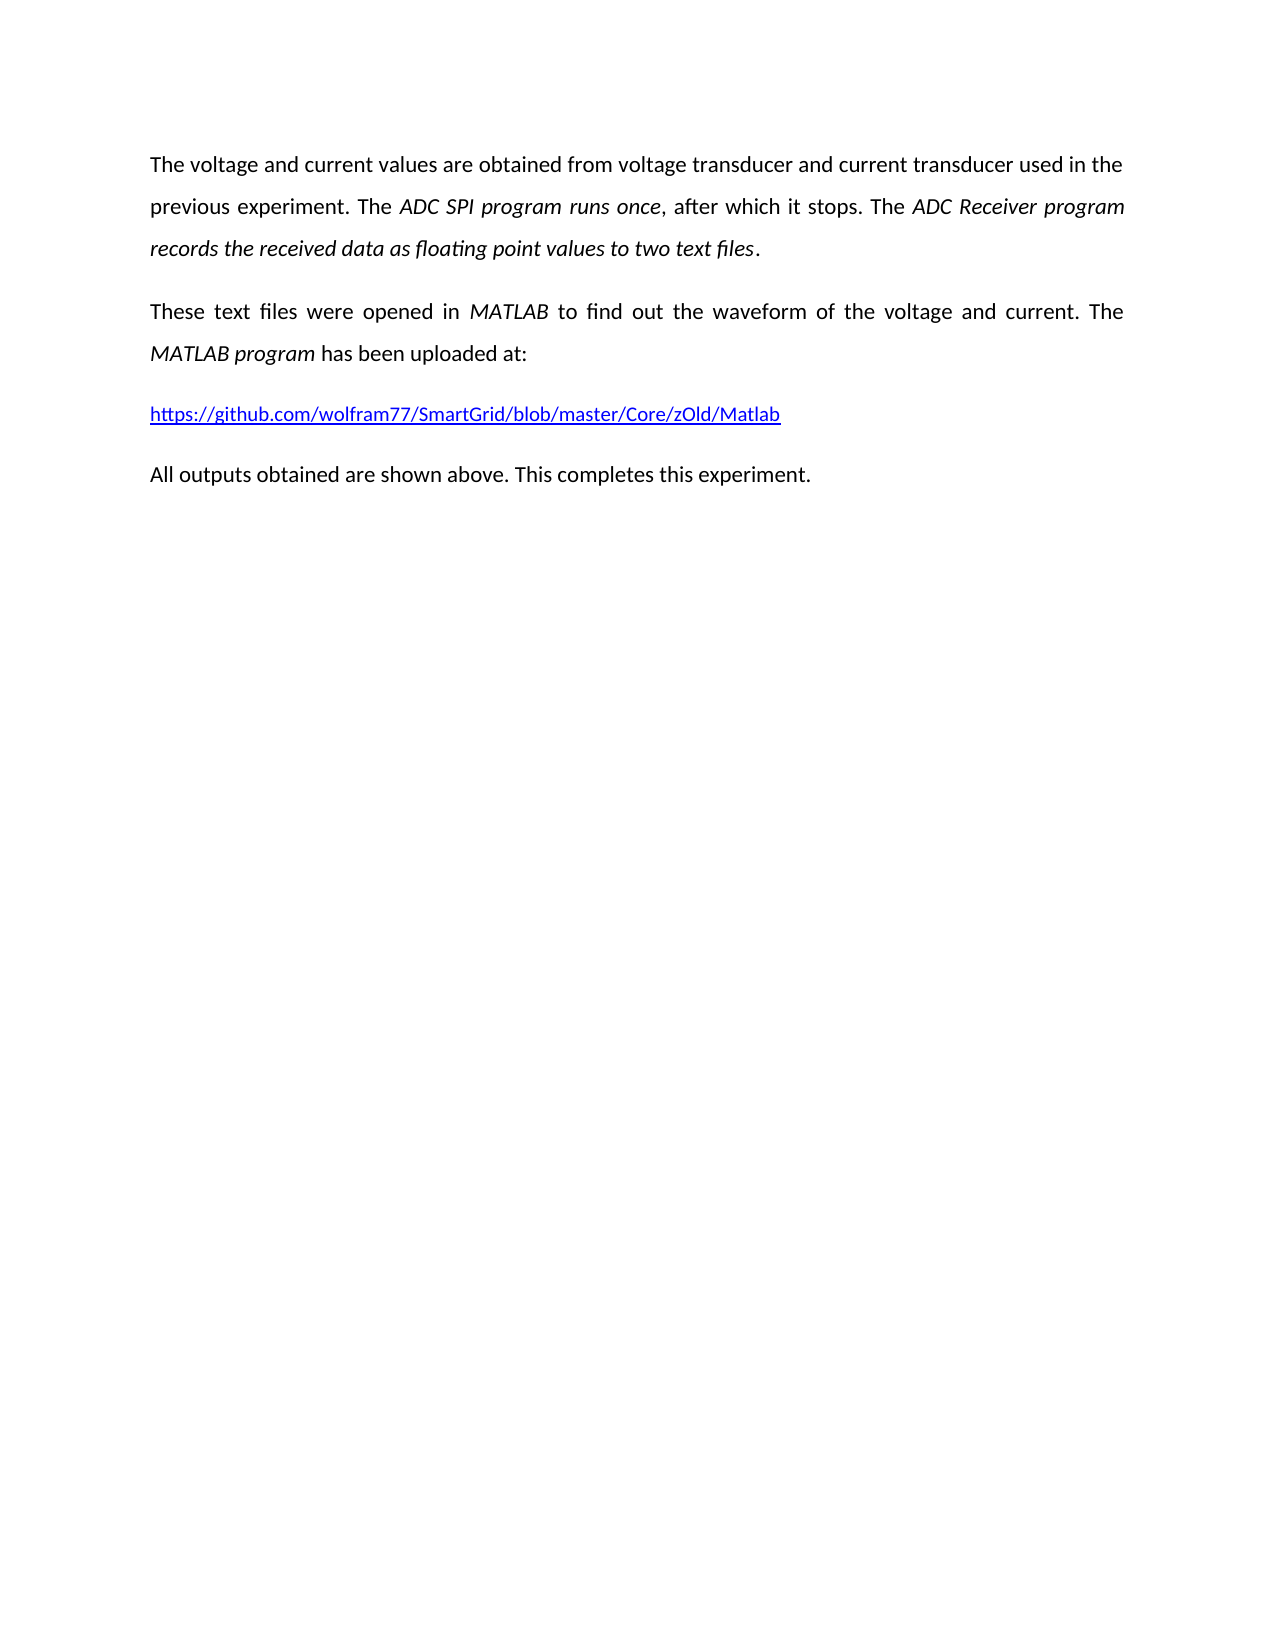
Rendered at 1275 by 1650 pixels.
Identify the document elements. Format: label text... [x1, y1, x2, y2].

text These text files were opened in MATLAB to find out the waveform of the voltage and current. The MATLAB program has been uploaded at: [150, 297, 1125, 367]
text The voltage and current values are obtained from voltage transducer and current transducer used in the previous experiment. The ADC SPI program runs once, after which it stops. The ADC Receiver program records the received data as floating point values to two text files. [150, 150, 1125, 262]
text All outputs obtained are shown above. This completes this experiment. [150, 461, 1125, 488]
text https://github.com/wolfram77/SmartGrid/blob/master/Core/zOld/Matlab [150, 402, 1125, 427]
